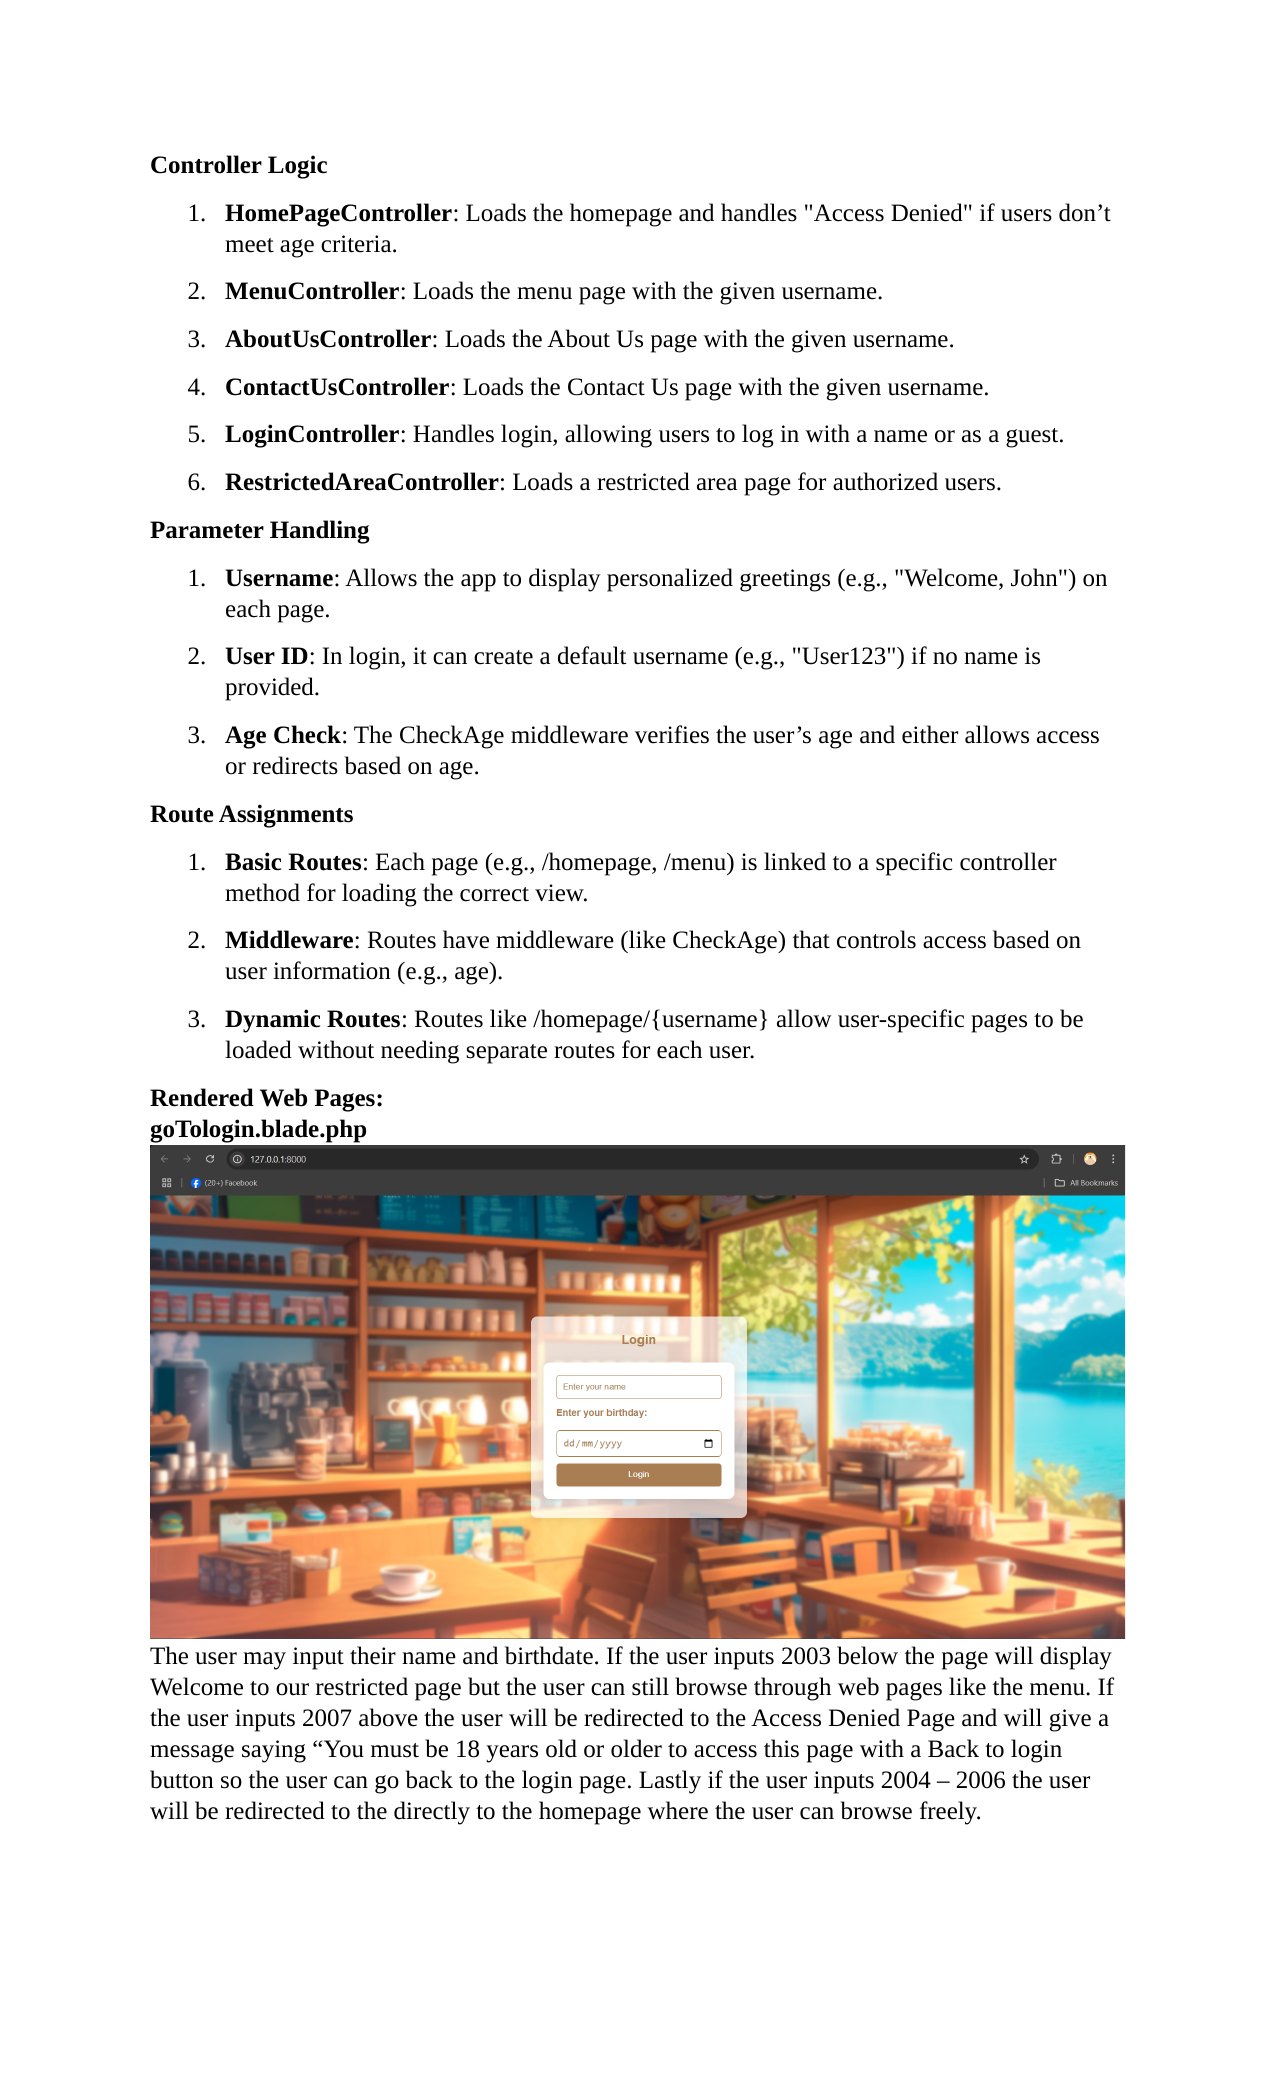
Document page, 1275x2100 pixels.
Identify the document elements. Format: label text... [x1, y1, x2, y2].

list Middleware: Routes have middleware (like CheckAge) that controls access based on user information (e.g., age). [187, 925, 1125, 985]
list RestrictedAreaController: Loads a restricted area page for authorized users. [187, 467, 1125, 496]
list MenuController: Loads the menu page with the given username. [187, 276, 1125, 305]
list Basic Routes: Each page (e.g., /homepage, /menu) is linked to a specific controller method for loading the correct view. [187, 847, 1125, 906]
list Username: Allows the app to display personalized greetings (e.g., "Welcome, John") on each page. [187, 563, 1125, 622]
text Rendered Web Pages: goTologin.blade.php The user may input their name and birthdate. If the user inputs 2003 below the page will display Welcome to our restricted page but the user can still browse through web pages like the menu. If the user inputs 2007 above the user will be redirected to the Access Denied Page and will give a message saying “You must be 18 years old or older to access this page with a Back to login button so the user can go back to the login page. Lastly if the user inputs 2004 – 2006 the user will be redirected to the directly to the homepage where the user can browse freely. [150, 1083, 1125, 1145]
list User ID: In login, it can create a default username (e.g., "User123") if no name is provided. [187, 641, 1125, 701]
list Age Check: The CheckAge middleware verifies the user’s age and either allows access or redirects based on age. [187, 720, 1125, 780]
picture [150, 1145, 1125, 1639]
text Rendered Web Pages: goTologin.blade.php The user may input their name and birthdate. If the user inputs 2003 below the page will display Welcome to our restricted page but the user can still browse through web pages like the menu. If the user inputs 2007 above the user will be redirected to the Access Denied Page and will give a message saying “You must be 18 years old or older to access this page with a Back to login button so the user can go back to the login page. Lastly if the user inputs 2004 – 2006 the user will be redirected to the directly to the homepage where the user can browse freely. [150, 1639, 1125, 1825]
text Route Assignments [150, 799, 1125, 828]
list ContactUsController: Loads the Contact Us page with the given username. [187, 372, 1125, 401]
list AboutUsController: Loads the About Us page with the given username. [187, 324, 1125, 353]
list HomePageController: Loads the homepage and handles "Access Denied" if users don’t meet age criteria. [187, 198, 1125, 257]
list LoginController: Handles login, allowing users to log in with a name or as a guest. [187, 419, 1125, 448]
list Dynamic Routes: Routes like /homepage/{username} allow user-specific pages to be loaded without needing separate routes for each user. [187, 1004, 1125, 1064]
text Controller Logic [150, 150, 1125, 179]
text Parameter Handling [150, 515, 1125, 544]
